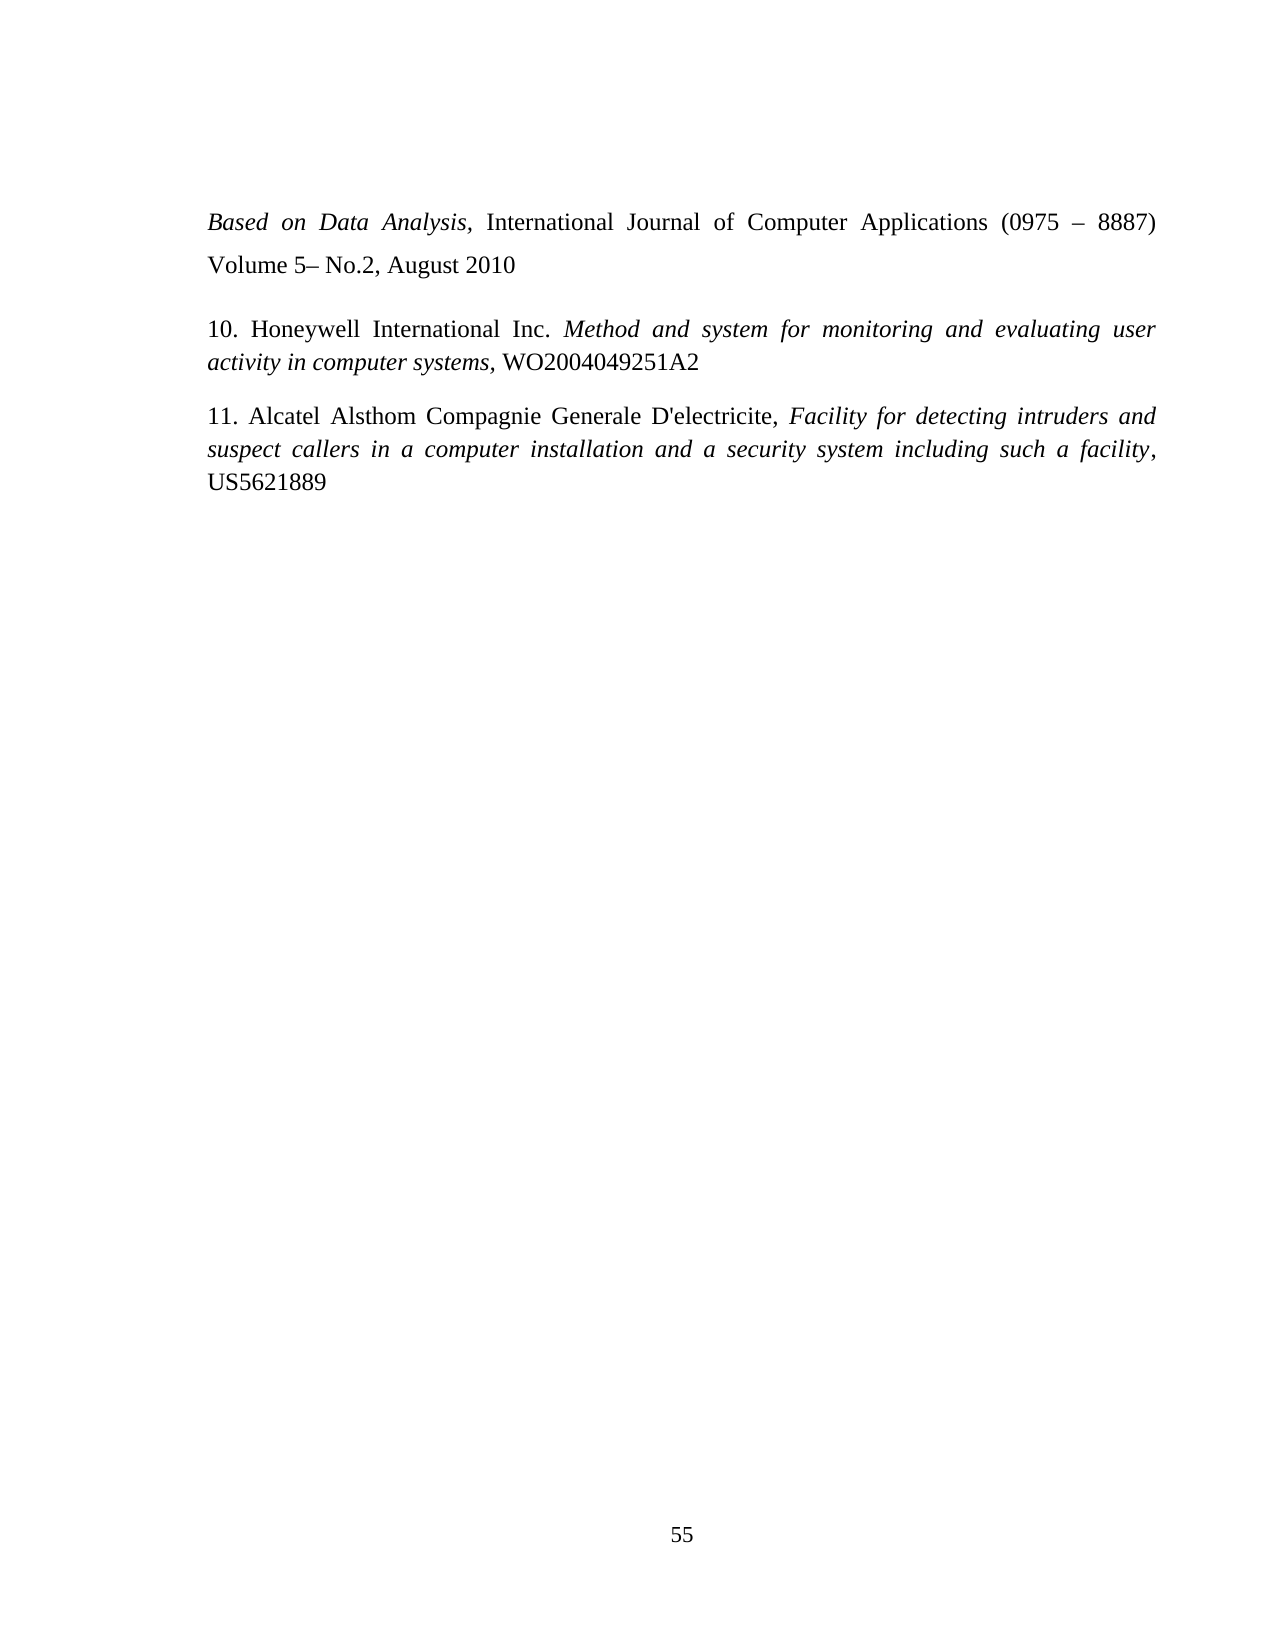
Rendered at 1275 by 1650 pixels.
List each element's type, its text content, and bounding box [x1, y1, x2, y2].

text 10. Honeywell International Inc. Method and system for monitoring and evaluating user activity in computer systems, WO2004049251A2 [207, 314, 1156, 376]
text 11. Alcatel Alsthom Compagnie Generale D'electricite, Facility for detecting intruders and suspect callers in a computer installation and a security system including such a facility, US5621889 [207, 401, 1156, 496]
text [207, 207, 1156, 279]
